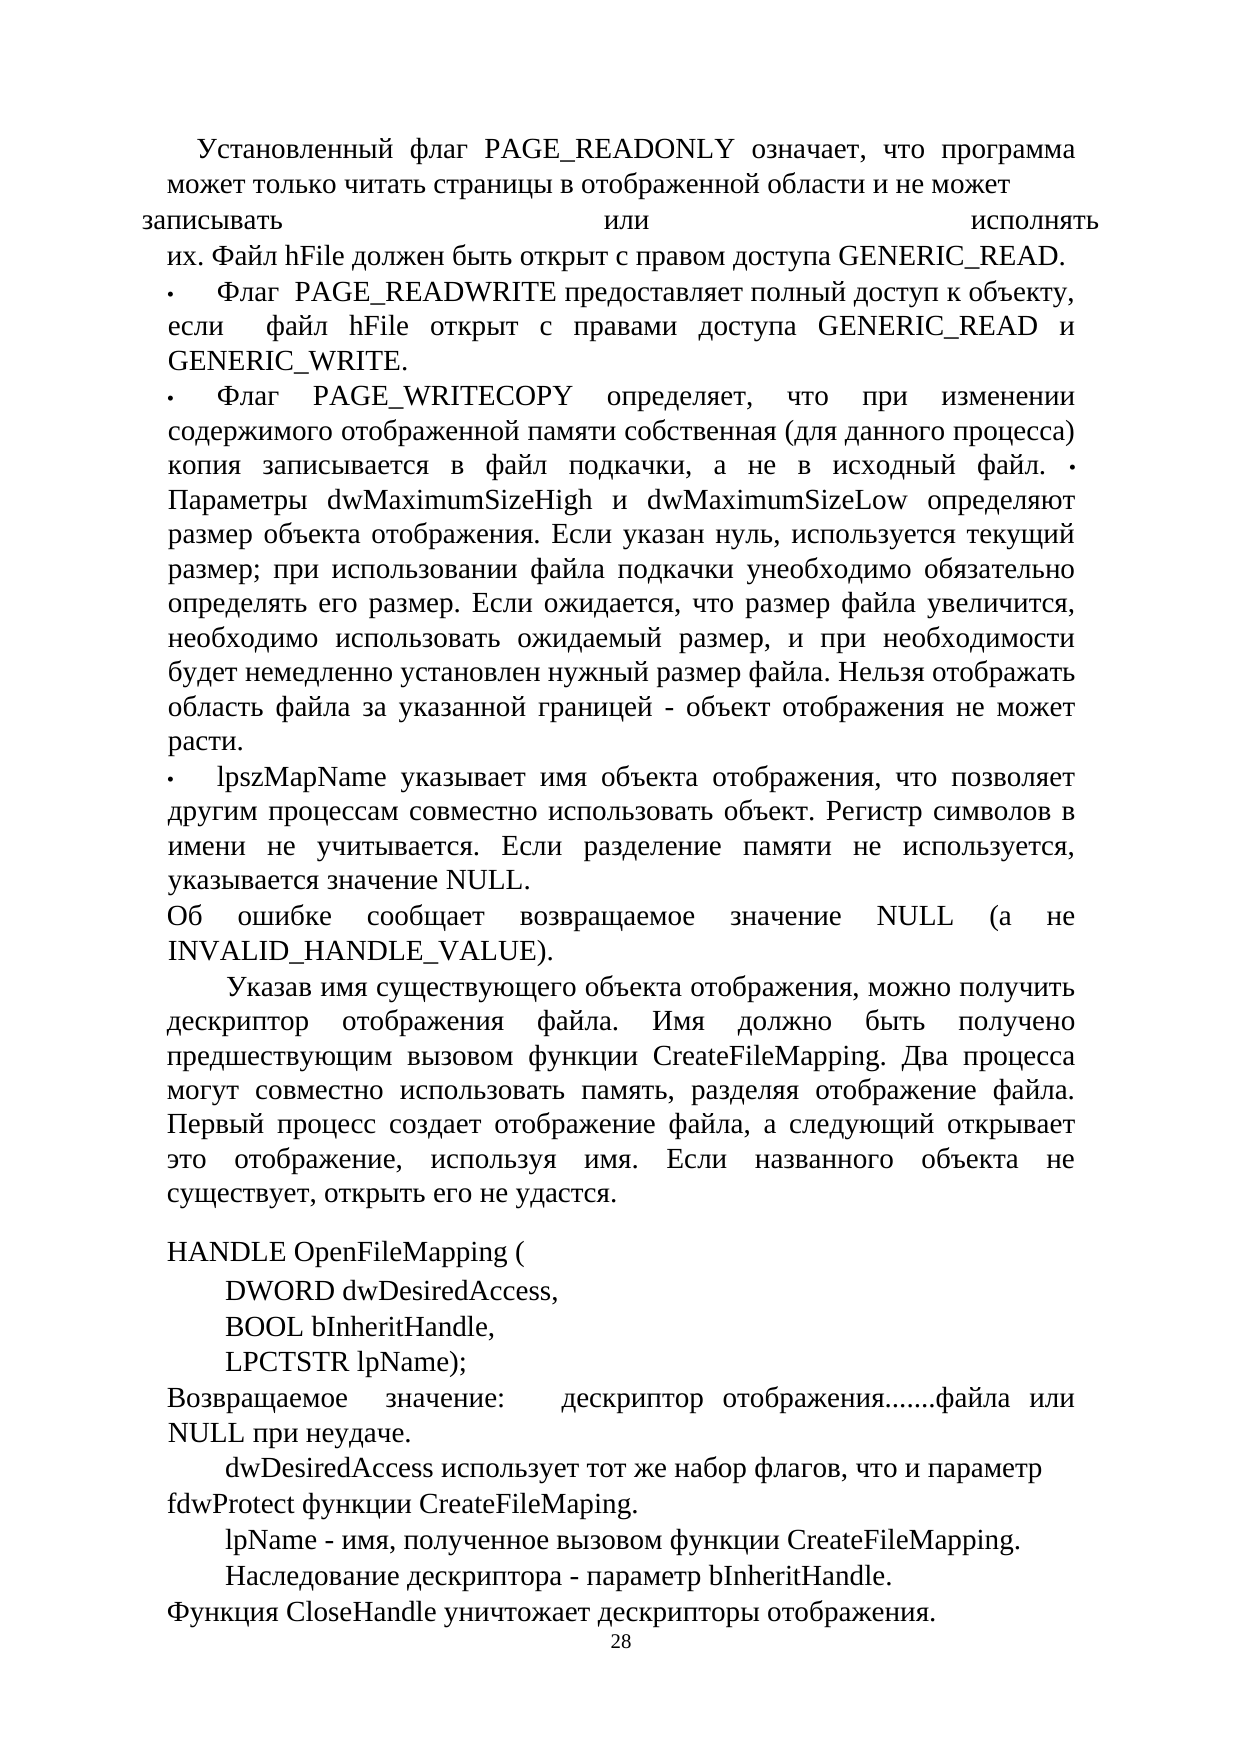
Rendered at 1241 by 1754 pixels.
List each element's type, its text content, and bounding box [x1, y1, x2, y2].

text fdwProtect функции CreateFileMaping. [167, 1486, 1076, 1520]
text их. Файл hFile должен быть открыт с правом доступа GENERIC_READ. [167, 238, 1076, 271]
text lpName - имя, полученное вызовом функции CreateFileMapping. [225, 1522, 1076, 1556]
text Наследование дескриптора - параметр bInheritHandle. [225, 1558, 1076, 1592]
text Возвращаемое значение: дескриптор отображения.......файла или NULL при неудаче. [167, 1380, 1076, 1448]
text записывать или исполнять [142, 202, 1099, 236]
text Установленный флаг PAGE_READONLY означает, что программа может только читать страницы в отображенной области и не может [167, 132, 1076, 200]
text BOOL bInheritHandle, [225, 1309, 1076, 1342]
text Об ошибке сообщает возвращаемое значение NULL (а не INVALID_HANDLE_VALUE). [167, 898, 1076, 966]
list Флаг PAGE_WRITECOPY определяет, что при изменении содержимого отображенной памяти собственная (для данного процесса) копия записывается в файл подкачки, а не в исходный файл. • Параметры dwMaximumSizeHigh и dwMaximumSizeLow определяют размер объекта отображения. Если указан нуль, используется текущий размер; при использовании файла подкачки yнеобходимо обязательно определять его размер. Если ожидается, что размер файла увеличится, необходимо использовать ожидаемый размер, и при необходимости будет немедленно установлен нужный размер файла. Нельзя отображать область файла за указанной границей - объект отображения не может расти. [167, 378, 1076, 757]
list lpszMapName указывает имя объекта отображения, что позволяет другим процессам совместно использовать объект. Регистр символов в имени не учитывается. Если разделение памяти не используется, указывается значение NULL. [167, 759, 1076, 896]
list Флаг PAGE_READWRITE предоставляет полный доступ к объекту, если файл hFile открыт с правами доступа GENERIC_READ и GENERIC_WRITE. [167, 274, 1076, 376]
text Функция СloseHandle уничтожает дескрипторы отображения. [167, 1594, 1076, 1627]
text Указав имя существующего объекта отображения, можно получить дескриптор отображения файла. Имя должно быть получено предшествующим вызовом функции CreateFileMapping. Два процесса могут совместно использовать память, разделяя отображение файла. Первый процесс создает отображение файла, а следующий открывает это отображение, используя имя. Если названного объекта не существует, открыть его не удастся. [167, 969, 1076, 1209]
text LPCTSTR lpName); [225, 1344, 1076, 1378]
text HANDLE OpenFileMapping ( [167, 1234, 1076, 1267]
text dwDesiredAccess использует тот же набор флагов, что и параметр [225, 1451, 1076, 1484]
text DWORD dwDesiredAccess, [225, 1273, 1076, 1306]
